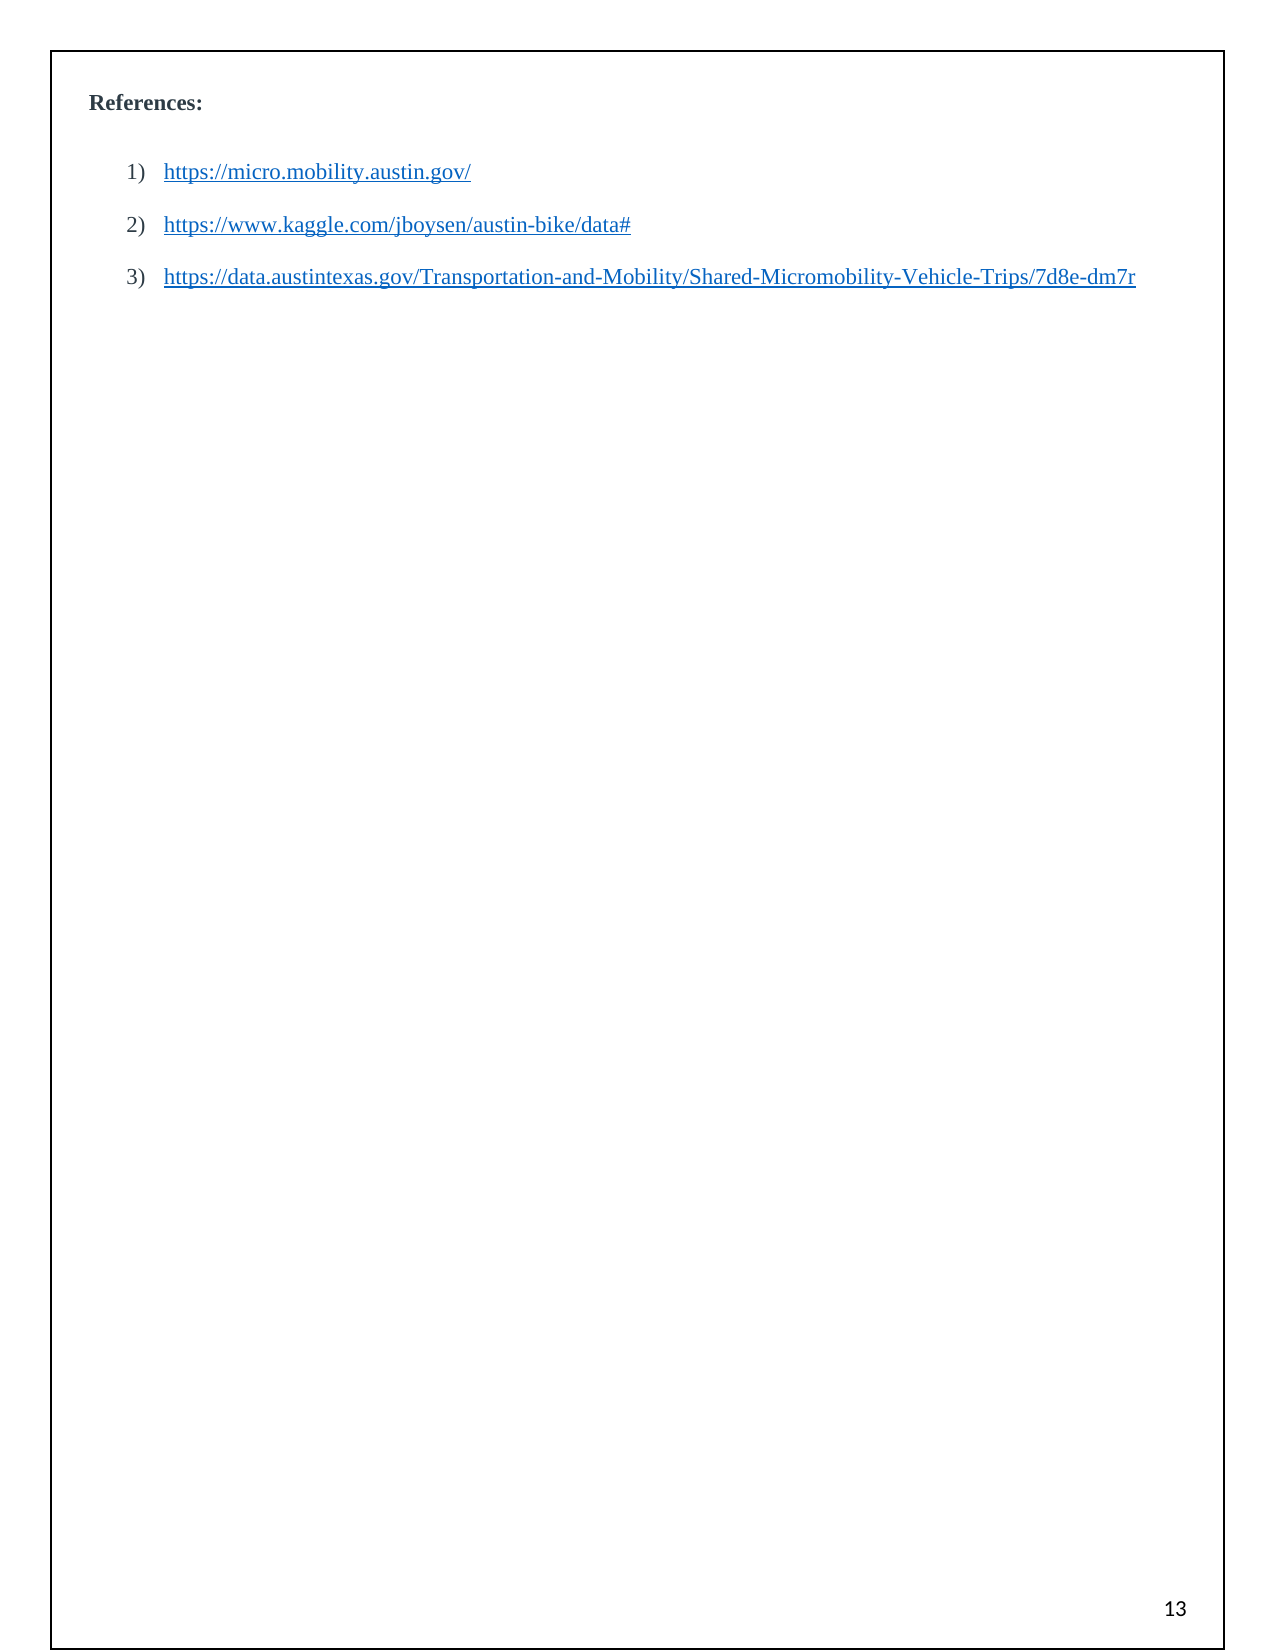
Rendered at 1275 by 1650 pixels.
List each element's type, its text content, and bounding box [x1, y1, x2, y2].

list https://data.austintexas.gov/Transportation-and-Mobility/Shared-Micromobility-Vehicle-Trips/7d8e-dm7r [126, 263, 1186, 290]
list https://micro.mobility.austin.gov/ [126, 158, 1186, 184]
text References: [89, 89, 1186, 115]
list https://www.kaggle.com/jboysen/austin-bike/data# [126, 211, 1186, 237]
